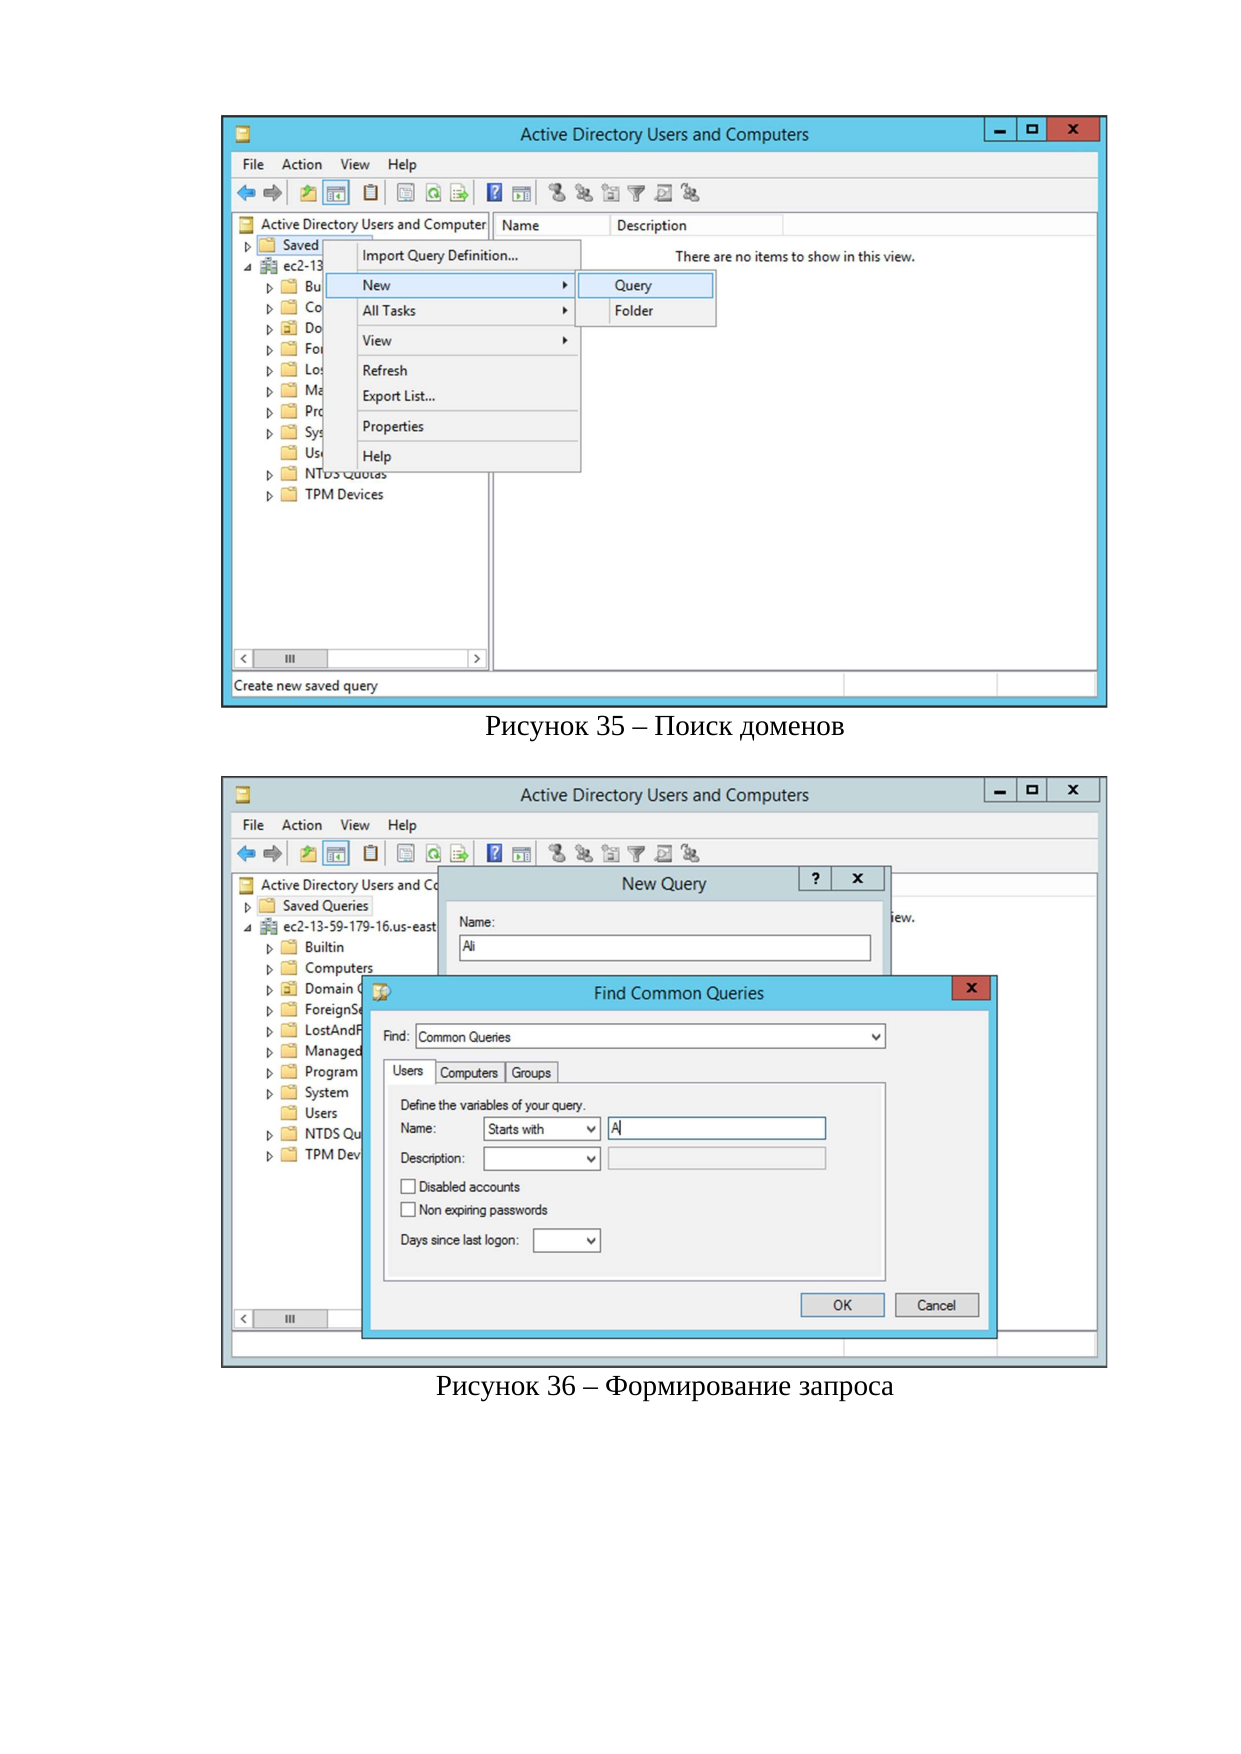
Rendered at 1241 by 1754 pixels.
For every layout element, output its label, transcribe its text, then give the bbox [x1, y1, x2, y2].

picture [221, 775, 1108, 1368]
picture [221, 114, 1108, 708]
text Рисунок 36 – Формирование запроса [225, 1368, 1104, 1401]
text Рисунок 35 – Поиск доменов [225, 708, 1104, 742]
